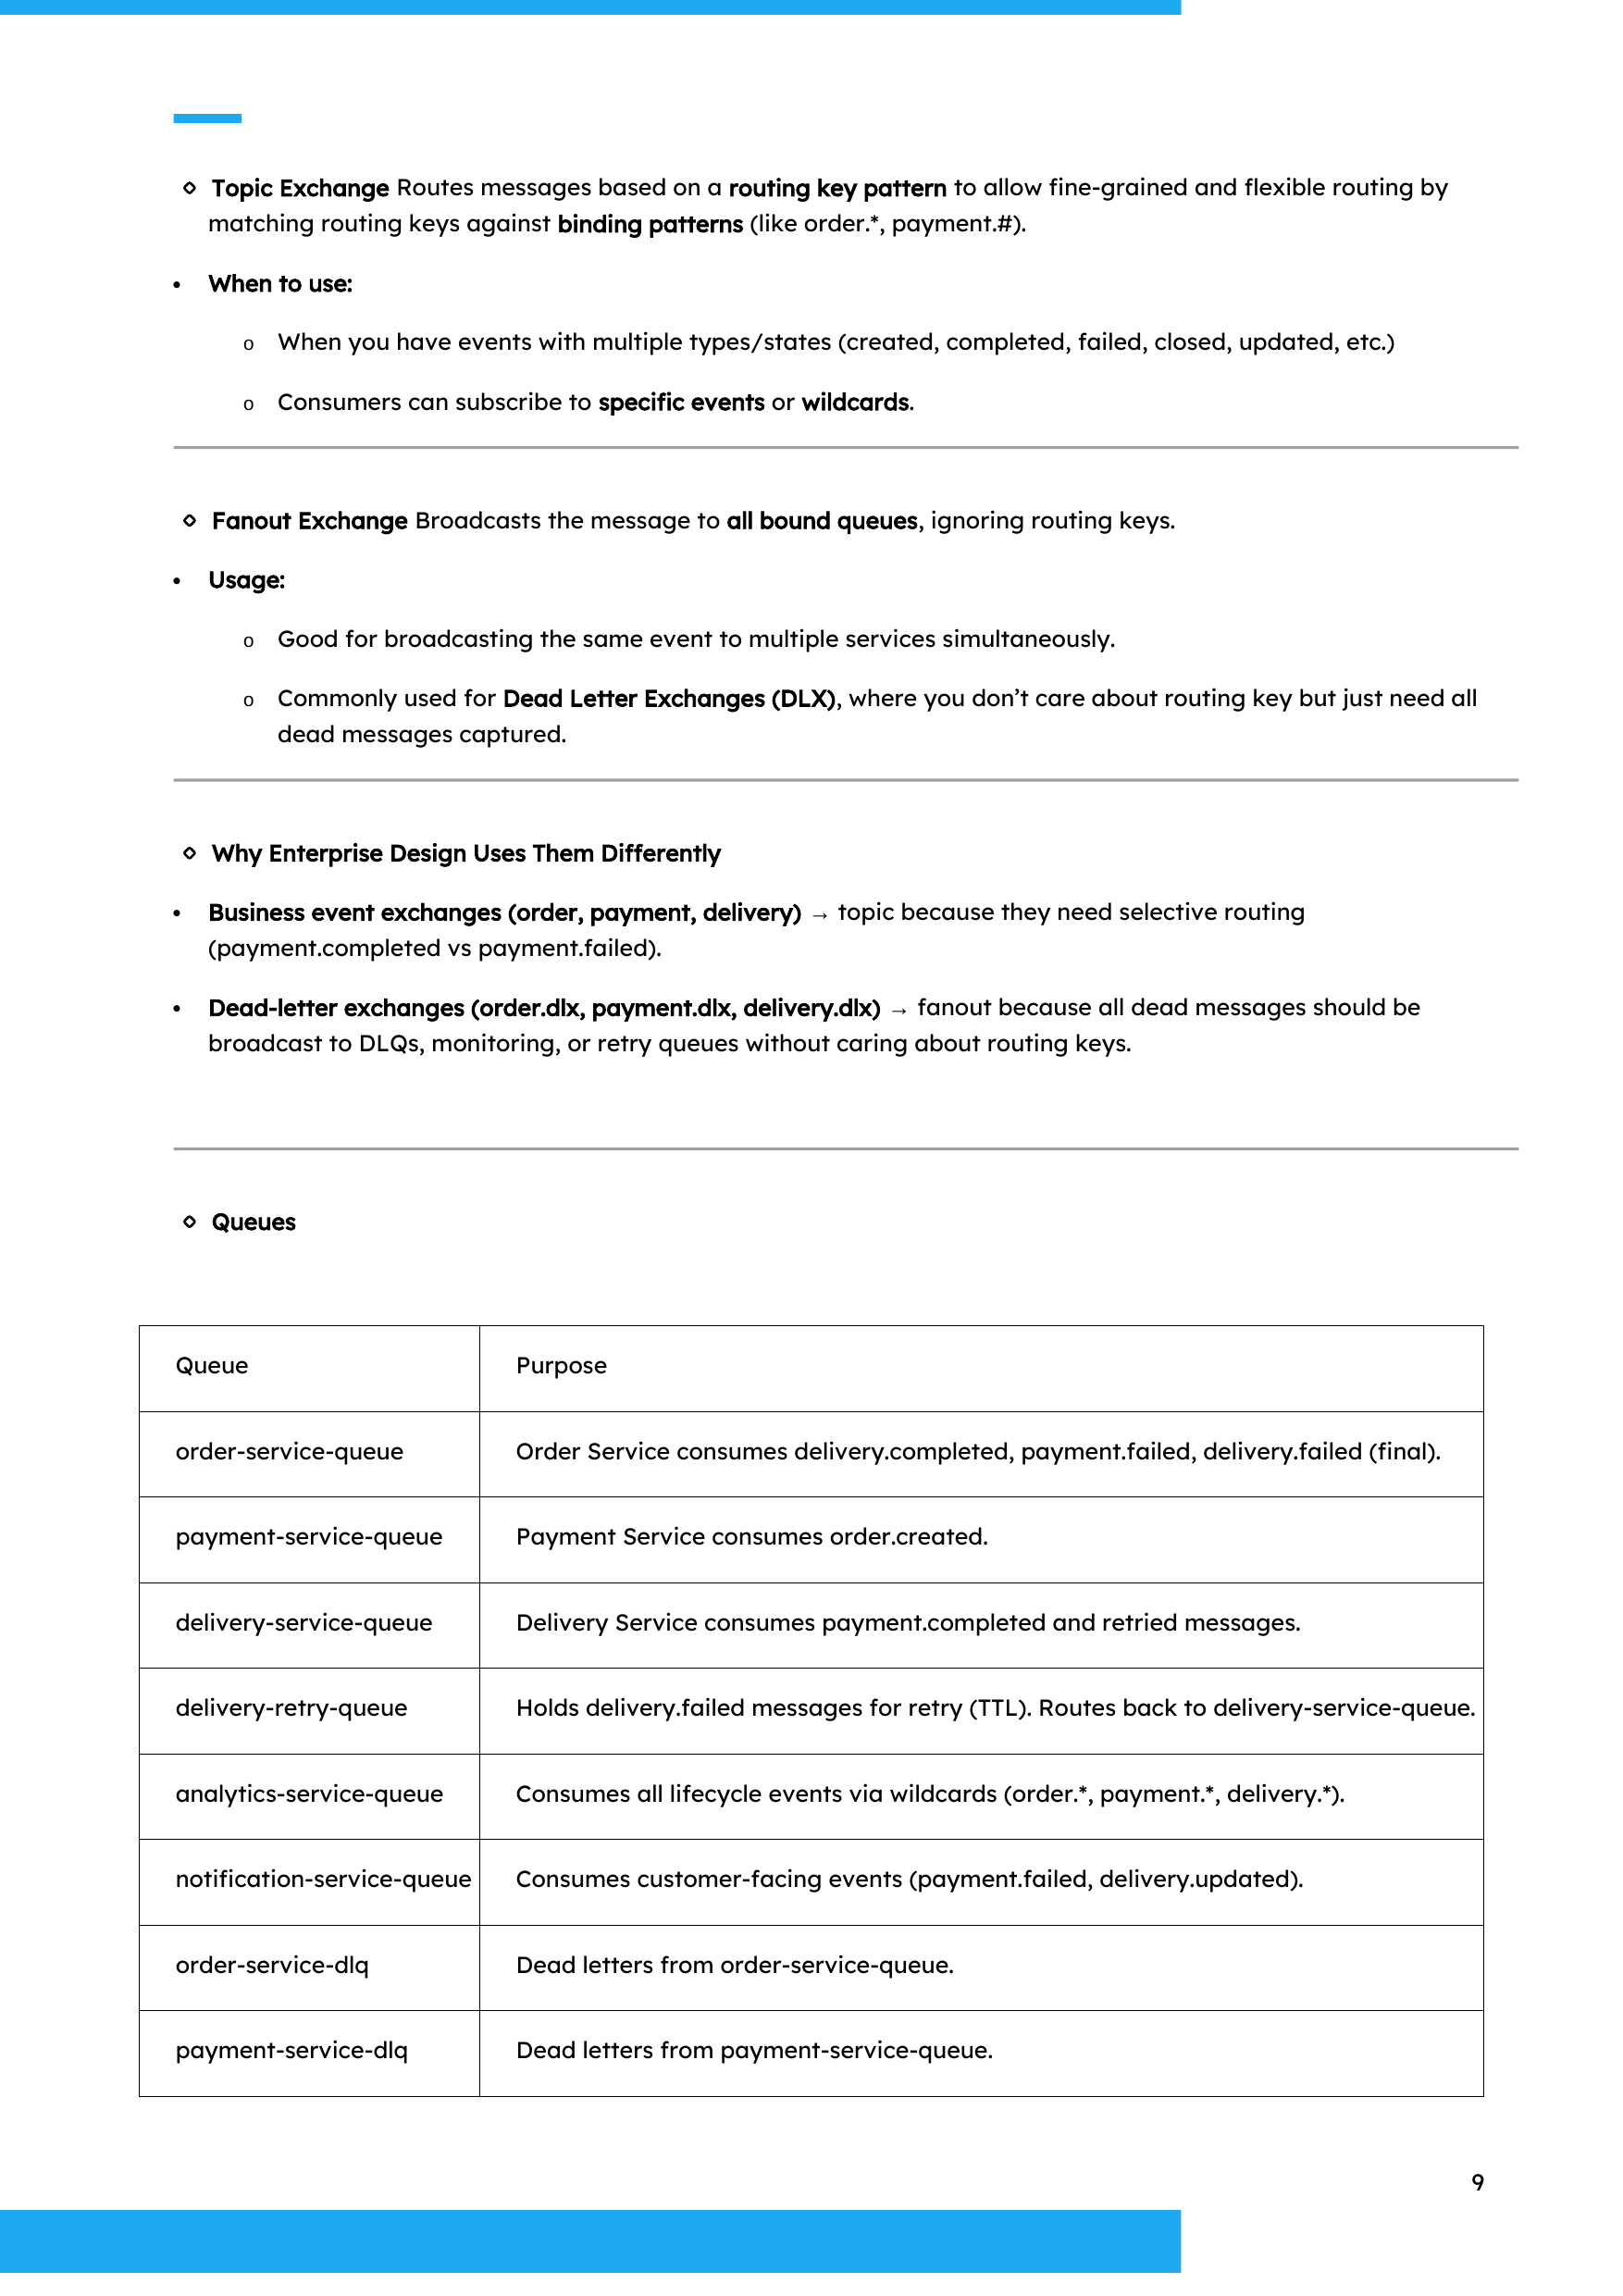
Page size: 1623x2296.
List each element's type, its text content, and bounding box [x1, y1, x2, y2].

picture [173, 114, 242, 123]
text 🔹 Fanout Exchange Broadcasts the message to all bound queues, ignoring routing keys. [173, 505, 1484, 534]
table_cell Consumes all lifecycle events via wildcards (order.*, payment.*, delivery.*). [480, 1755, 1483, 1839]
table_cell order-service-dlq [140, 1926, 479, 2010]
list Dead-letter exchanges (order.dlx, payment.dlx, delivery.dlx) → fanout because all dead messages should be broadcast to DLQs, monitoring, or retry queues without caring about routing keys. [173, 993, 1484, 1058]
table_cell notification-service-queue [140, 1840, 479, 1924]
list Usage: [173, 565, 1484, 593]
list Business event exchanges (order, payment, delivery) → topic because they need selective routing (payment.completed vs payment.failed). [173, 897, 1484, 962]
table_cell analytics-service-queue [140, 1755, 479, 1839]
table_cell Delivery Service consumes payment.completed and retried messages. [480, 1583, 1483, 1668]
list When you have events with multiple types/states (created, completed, failed, closed, updated, etc.) [242, 328, 1484, 356]
list Commonly used for Dead Letter Exchanges (DLX), where you don’t care about routing key but just need all dead messages captured. [242, 683, 1484, 749]
table_cell Dead letters from order-service-queue. [480, 1926, 1483, 2010]
table_cell delivery-service-queue [140, 1583, 479, 1668]
picture [0, 2210, 1182, 2273]
table_cell order-service-queue [140, 1412, 479, 1496]
text 🔹 Queues [173, 1207, 1484, 1235]
table_cell Consumes customer-facing events (payment.failed, delivery.updated). [480, 1840, 1483, 1924]
table_cell Holds delivery.failed messages for retry (TTL). Routes back to delivery-service-queue. [480, 1669, 1483, 1753]
table_cell Order Service consumes delivery.completed, payment.failed, delivery.failed (final). [480, 1412, 1483, 1496]
text 🔹 Topic Exchange Routes messages based on a routing key pattern to allow fine-grained and flexible routing by matching routing keys against binding patterns (like order.*, payment.#). [173, 173, 1484, 238]
table_header Queue [140, 1326, 479, 1410]
table_header Purpose [480, 1326, 1483, 1410]
picture [0, 0, 1182, 15]
table_cell Payment Service consumes order.created. [480, 1497, 1483, 1582]
table_cell payment-service-queue [140, 1497, 479, 1582]
list When to use: [173, 268, 1484, 297]
table_cell delivery-retry-queue [140, 1669, 479, 1753]
text 🔹 Why Enterprise Design Uses Them Differently [173, 838, 1484, 867]
table_cell payment-service-dlq [140, 2011, 479, 2095]
list Consumers can subscribe to specific events or wildcards. [242, 387, 1484, 416]
table_cell Dead letters from payment-service-queue. [480, 2011, 1483, 2095]
list Good for broadcasting the same event to multiple services simultaneously. [242, 624, 1484, 653]
